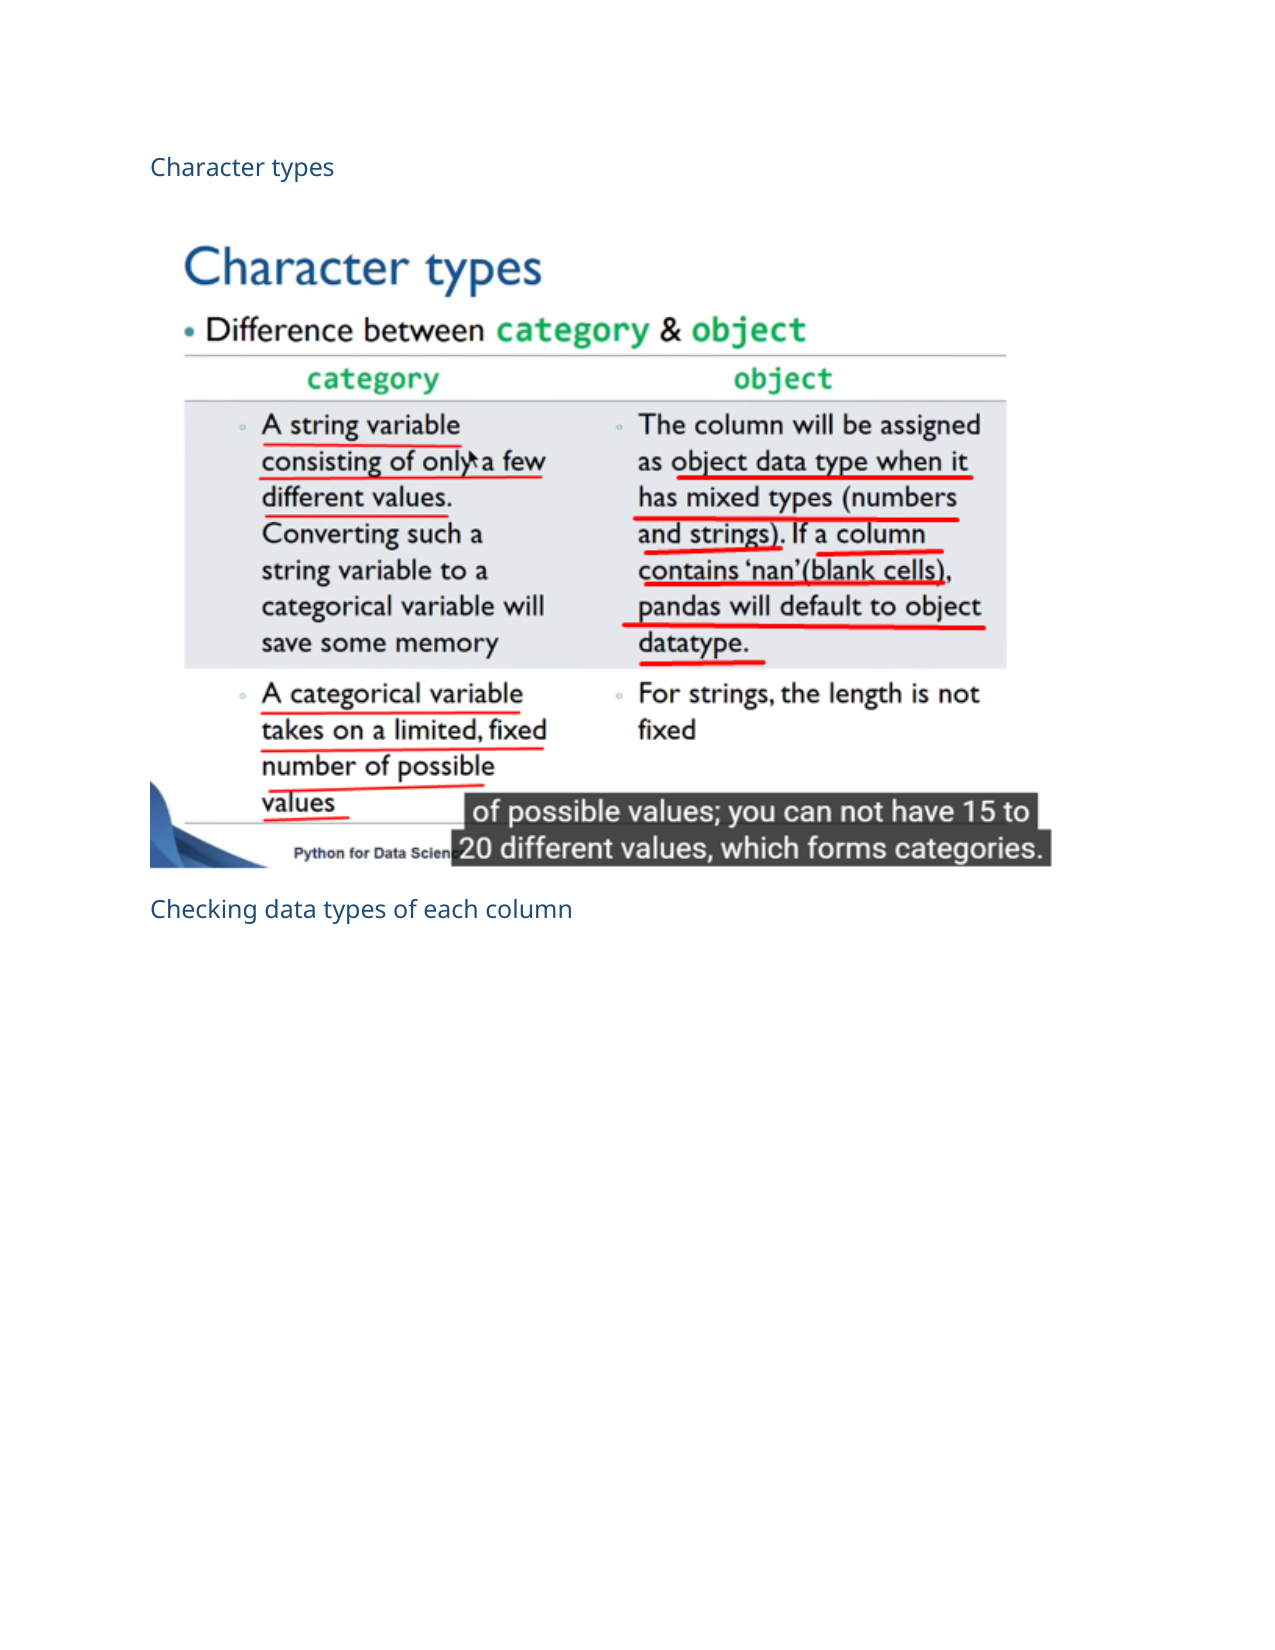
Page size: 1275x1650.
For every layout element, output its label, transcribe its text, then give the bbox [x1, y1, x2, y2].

subtitle Checking data types of each column [150, 892, 1125, 926]
picture [150, 233, 1088, 873]
subtitle Character types [150, 150, 1125, 184]
